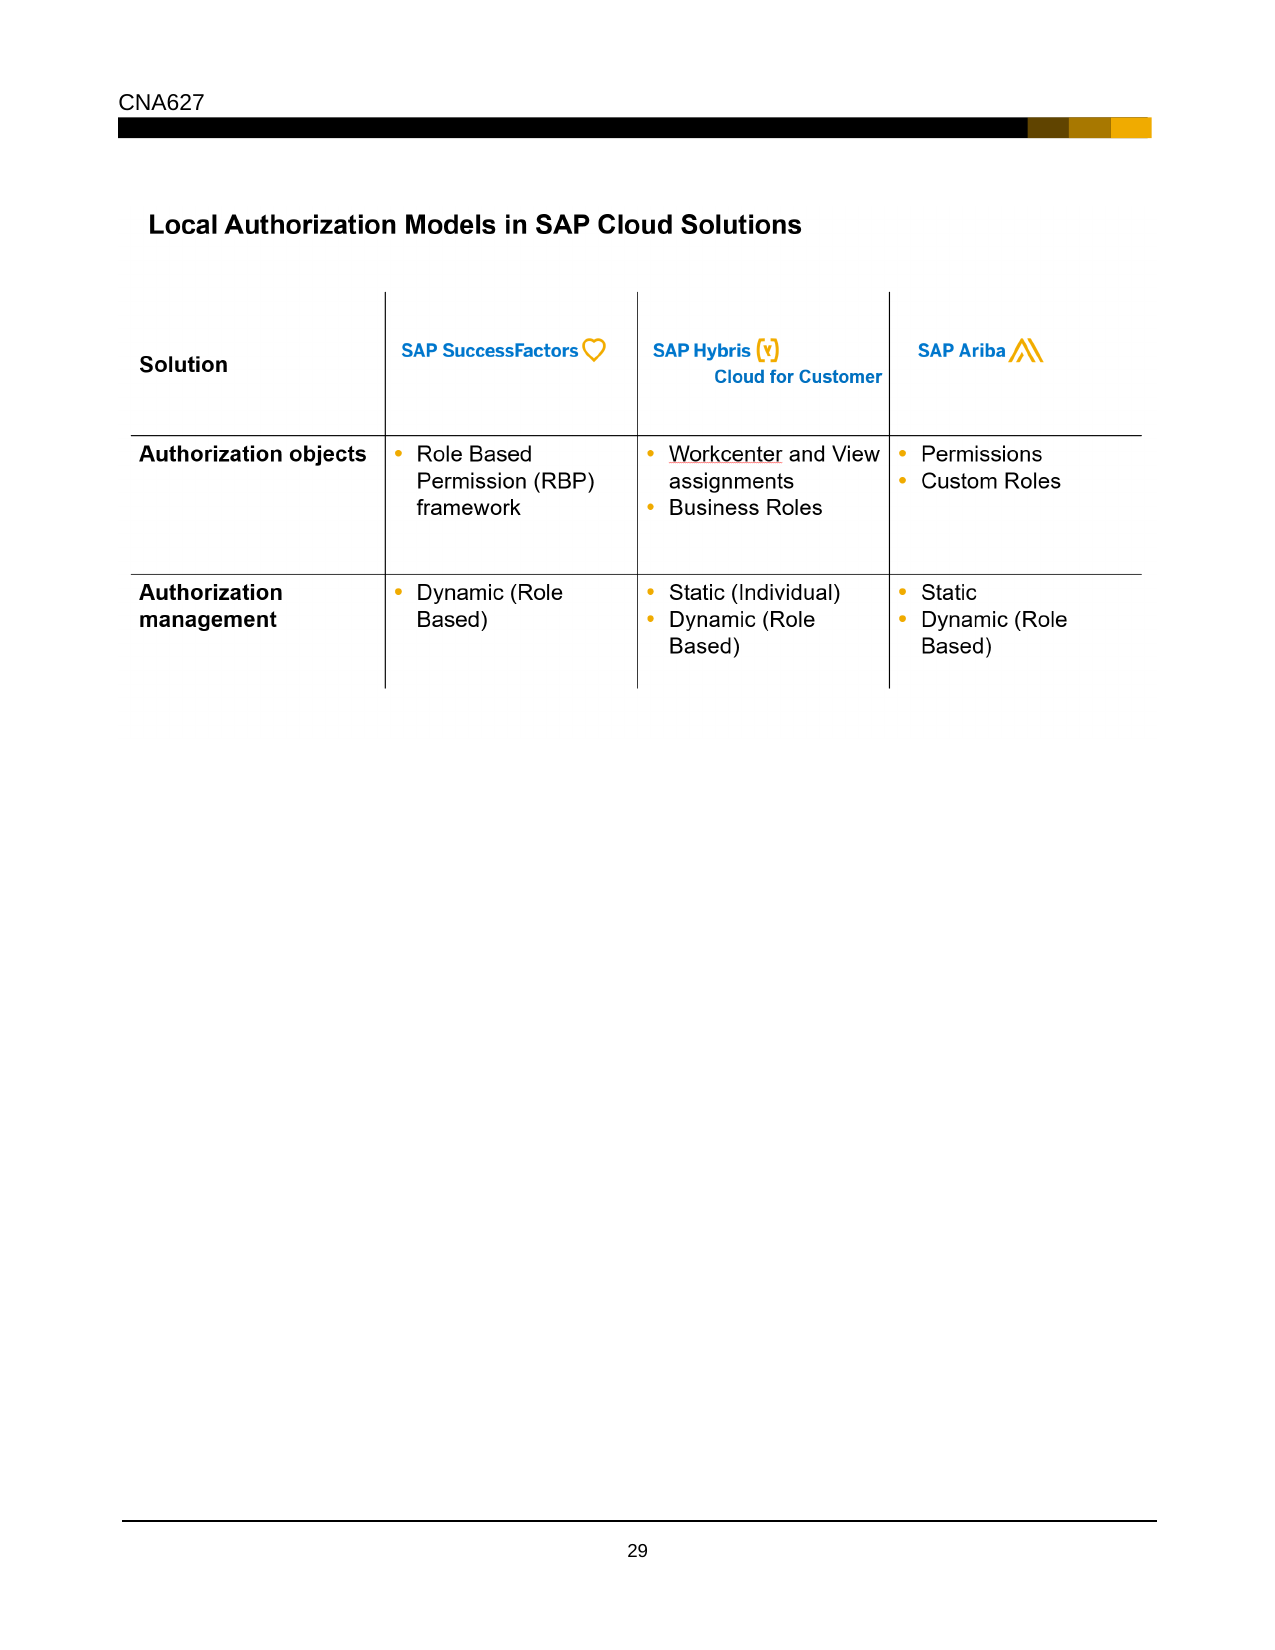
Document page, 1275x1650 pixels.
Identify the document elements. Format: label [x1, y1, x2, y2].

picture [118, 206, 1158, 739]
